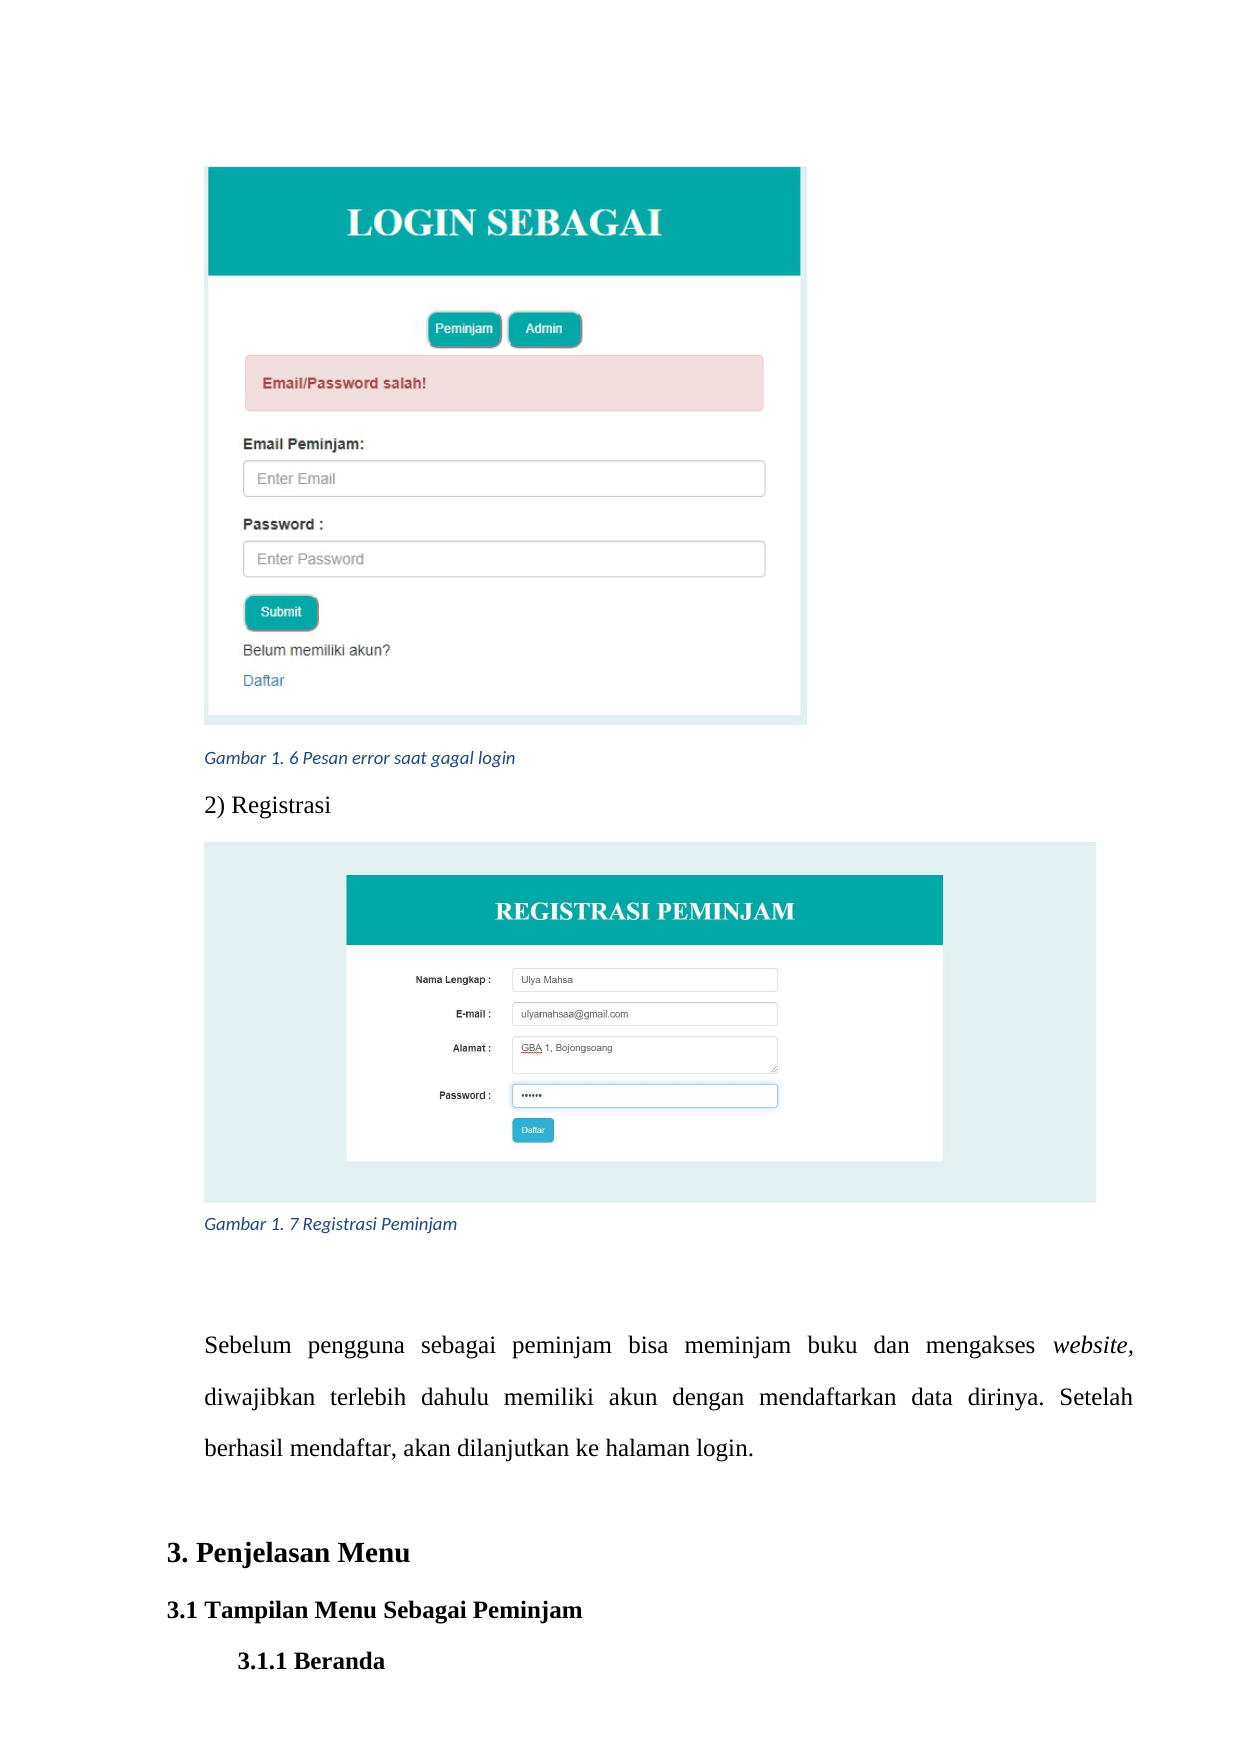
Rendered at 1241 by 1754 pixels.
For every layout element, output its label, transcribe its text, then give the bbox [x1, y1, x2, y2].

text 2) Registrasi [204, 790, 1134, 818]
picture [204, 166, 808, 725]
text Sebelum pengguna sebagai peminjam bisa meminjam buku dan mengakses website, diwajibkan terlebih dahulu memiliki akun dengan mendaftarkan data dirinya. Setelah berhasil mendaftar, akan dilanjutkan ke halaman login. [204, 1331, 1134, 1462]
subtitle 3.1.1 Beranda [237, 1646, 1134, 1675]
picture [204, 842, 1097, 1203]
text 3. Penjelasan Menu [167, 1535, 1134, 1569]
text 3.1 Tampilan Menu Sebagai Peminjam [167, 1595, 1134, 1623]
